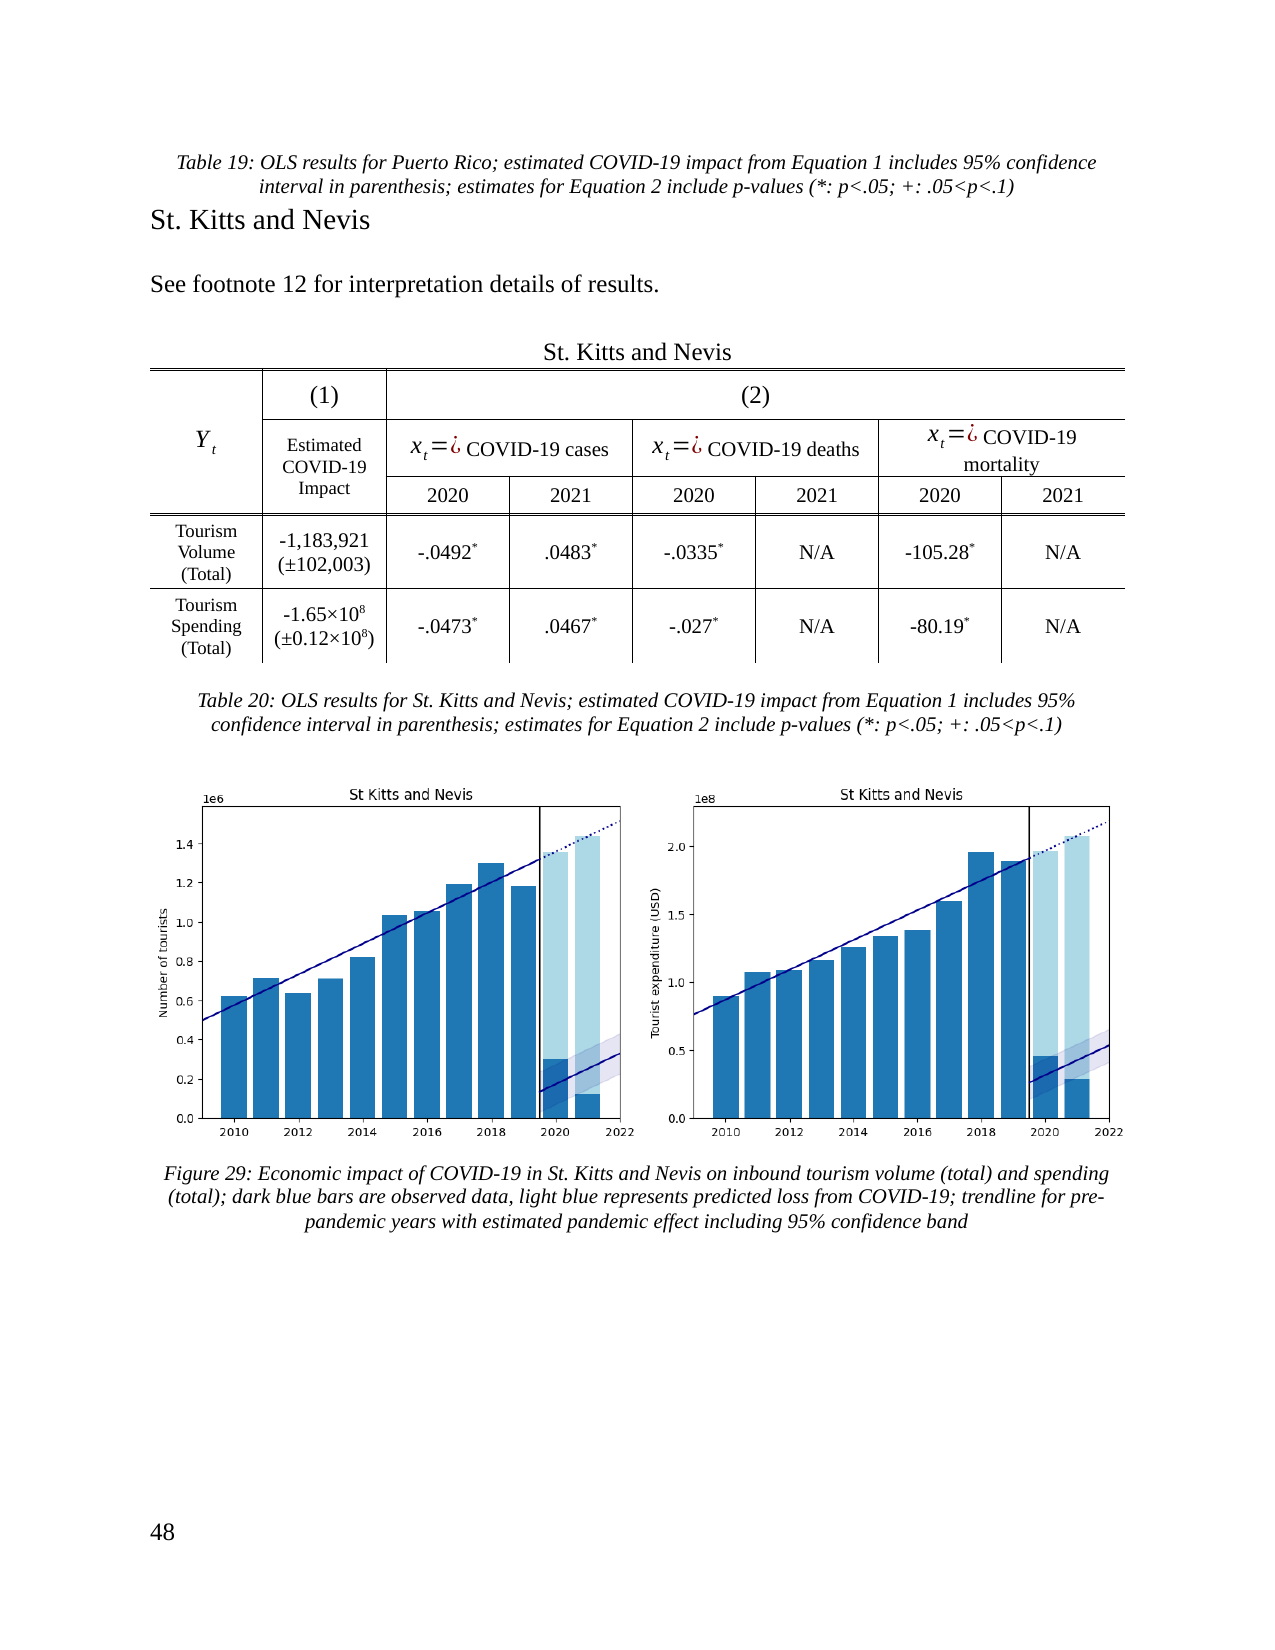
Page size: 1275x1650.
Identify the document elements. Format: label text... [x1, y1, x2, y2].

picture [150, 779, 1131, 1146]
table_cell Tourism Spending (Total) [150, 589, 262, 663]
table_cell (2) [387, 371, 1124, 419]
table_cell [150, 371, 262, 513]
table_cell -.0492* [387, 516, 509, 588]
table_cell .0467* [510, 589, 632, 663]
table_cell -.027* [633, 589, 755, 663]
table_cell Estimated COVID-19 Impact [263, 420, 386, 513]
table_cell COVID-19 cases [387, 420, 632, 476]
table_cell Tourism Volume (Total) [150, 516, 262, 588]
table_cell -.0335* [633, 516, 755, 588]
text Table : OLS results for Puerto Rico; estimated COVID-19 impact from Equation 1 includes 95% confidence interval in parenthesis; estimates for Equation 2 include p-values (*: p<.05; +: .05<p<.1) [150, 150, 1125, 198]
table_cell 2021 [1002, 477, 1124, 513]
table_cell (1) [263, 371, 386, 419]
table_cell COVID-19 mortality [879, 420, 1124, 476]
table_cell N/A [1002, 516, 1124, 588]
table_cell -80.19* [879, 589, 1001, 663]
table_cell N/A [756, 516, 878, 588]
table_cell -105.28* [879, 516, 1001, 588]
table_cell -.0473* [387, 589, 509, 663]
table_header St. Kitts and Nevis [150, 338, 1124, 367]
subtitle St. Kitts and Nevis [150, 202, 1125, 236]
table_cell N/A [756, 589, 878, 663]
table_cell .0483* [510, 516, 632, 588]
text Table : OLS results for St. Kitts and Nevis; estimated COVID-19 impact from Equation 1 includes 95% confidence interval in parenthesis; estimates for Equation 2 include p-values (*: p<.05; +: .05<p<.1) [150, 688, 1125, 736]
table_cell N/A [1002, 589, 1124, 663]
table_cell 2021 [756, 477, 878, 513]
table_cell COVID-19 deaths [633, 420, 878, 476]
table_cell 2020 [387, 477, 509, 513]
table_cell 2020 [879, 477, 1001, 513]
table_cell 2020 [633, 477, 755, 513]
text See footnote 12 for interpretation details of results. [150, 269, 1125, 298]
table_cell -1,183,921 (±102,003) [263, 516, 386, 588]
table_cell 2021 [510, 477, 632, 513]
text Figure : Economic impact of COVID-19 in St. Kitts and Nevis on inbound tourism volume (total) and spending (total); dark blue bars are observed data, light blue represents predicted loss from COVID-19; trendline for pre-pandemic years with estimated pandemic effect including 95% confidence band [150, 1160, 1125, 1233]
table_cell -1.65×108 (±0.12×108) [263, 589, 386, 663]
